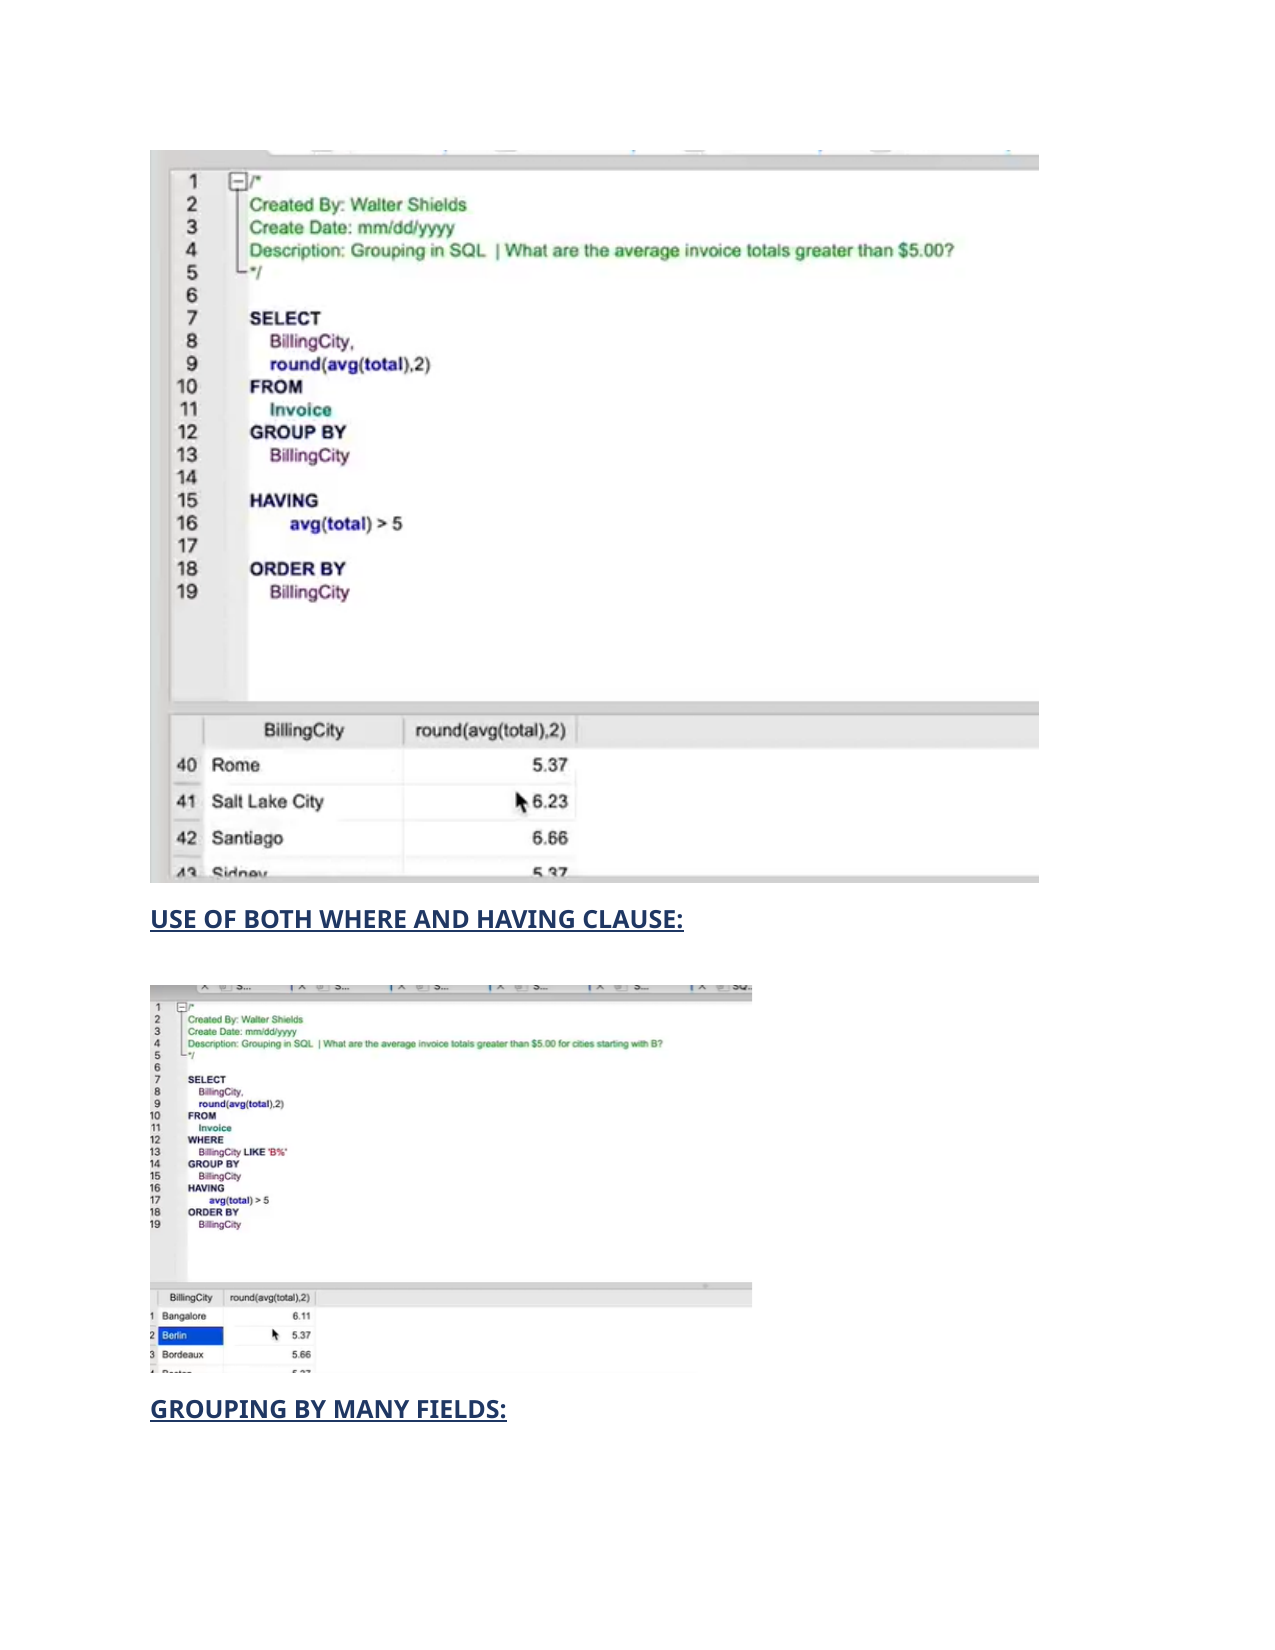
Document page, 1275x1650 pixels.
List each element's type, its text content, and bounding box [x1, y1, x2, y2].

subtitle USE OF BOTH WHERE AND HAVING CLAUSE: [150, 902, 1125, 936]
picture [150, 150, 1039, 883]
subtitle GROUPING BY MANY FIELDS: [150, 1392, 1125, 1426]
picture [150, 985, 753, 1373]
